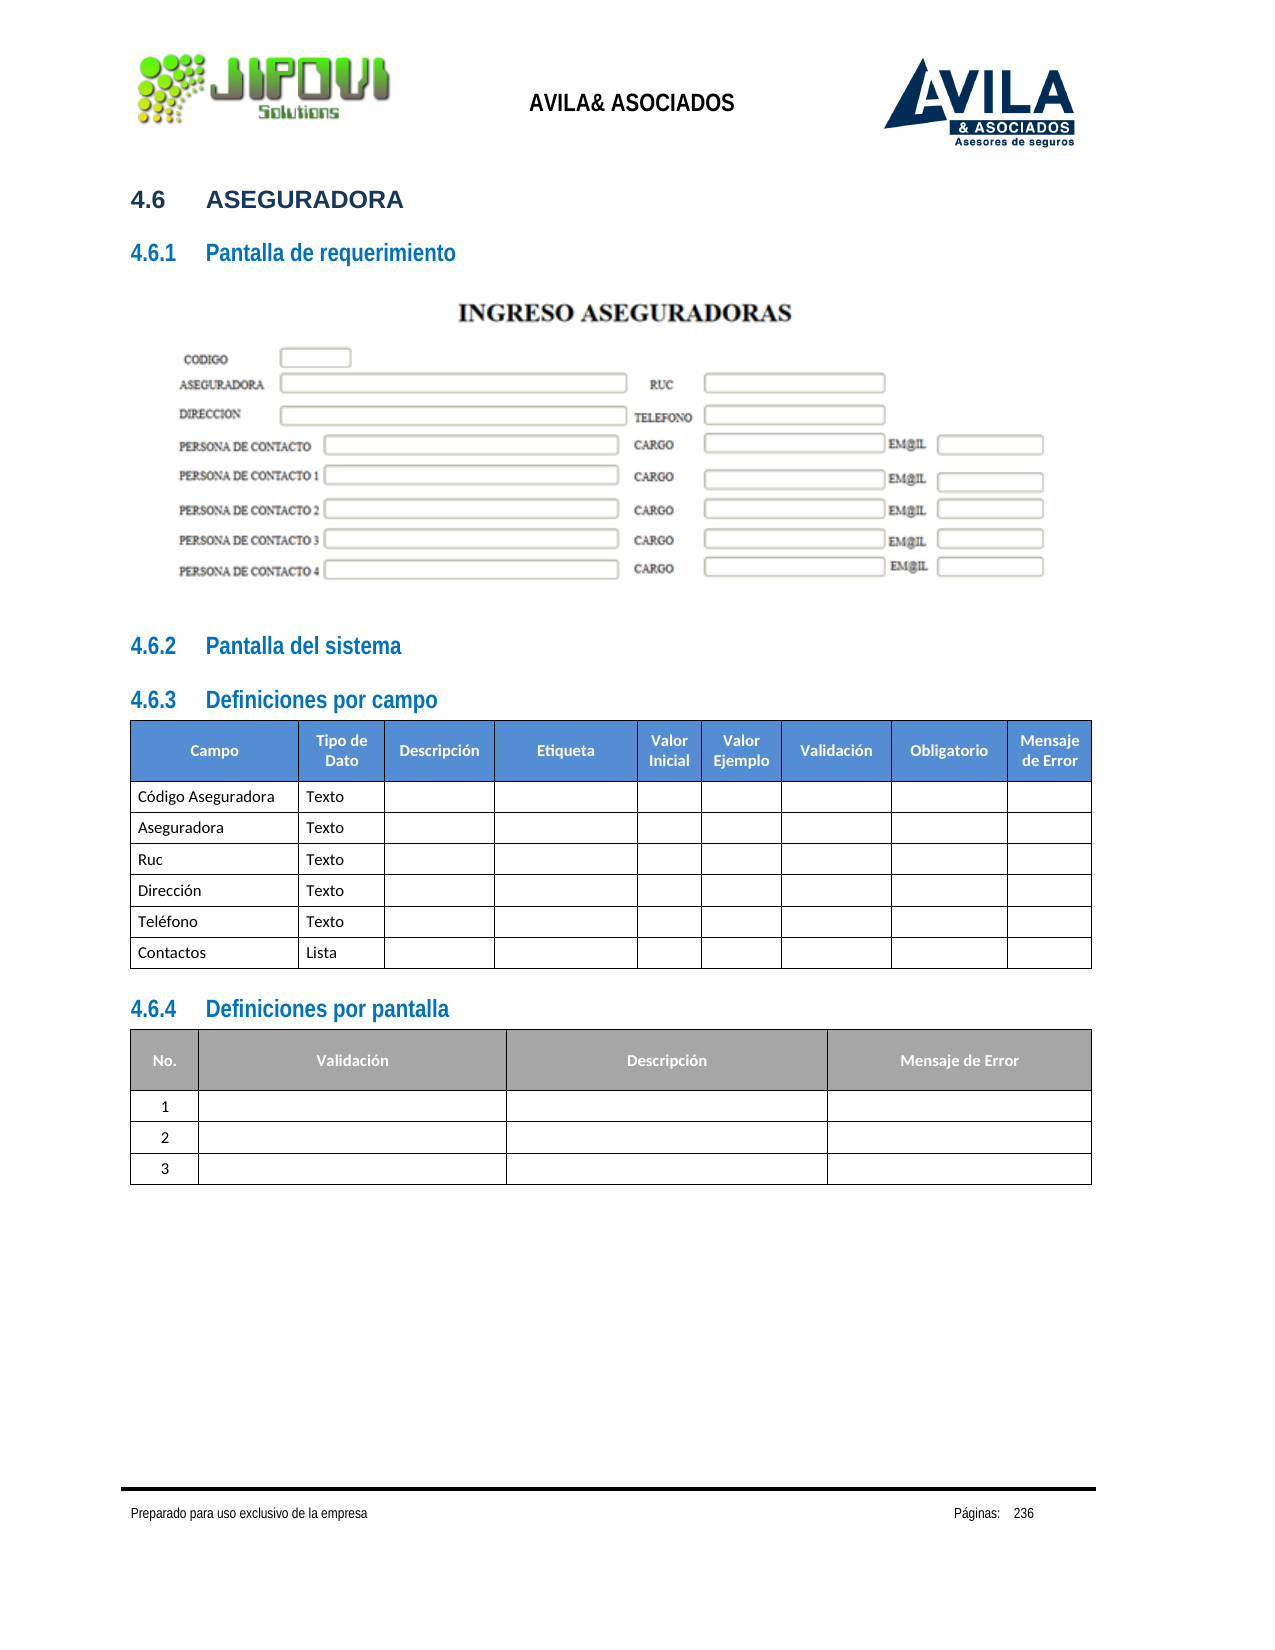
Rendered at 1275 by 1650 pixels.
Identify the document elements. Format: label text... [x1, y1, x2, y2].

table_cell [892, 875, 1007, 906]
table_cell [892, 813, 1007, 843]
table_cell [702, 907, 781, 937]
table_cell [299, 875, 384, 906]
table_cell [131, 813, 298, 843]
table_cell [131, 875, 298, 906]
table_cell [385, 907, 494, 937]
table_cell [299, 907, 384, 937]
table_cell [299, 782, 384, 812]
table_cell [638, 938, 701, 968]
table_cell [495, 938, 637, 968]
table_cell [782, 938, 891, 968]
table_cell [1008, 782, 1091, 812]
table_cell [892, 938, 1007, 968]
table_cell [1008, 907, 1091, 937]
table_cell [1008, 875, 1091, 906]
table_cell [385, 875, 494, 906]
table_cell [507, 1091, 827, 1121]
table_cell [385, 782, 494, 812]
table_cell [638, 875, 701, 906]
subtitle Definiciones por pantalla [131, 994, 1092, 1023]
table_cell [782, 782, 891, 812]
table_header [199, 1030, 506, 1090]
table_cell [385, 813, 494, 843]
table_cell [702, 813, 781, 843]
subtitle Pantalla del sistema [131, 631, 1092, 660]
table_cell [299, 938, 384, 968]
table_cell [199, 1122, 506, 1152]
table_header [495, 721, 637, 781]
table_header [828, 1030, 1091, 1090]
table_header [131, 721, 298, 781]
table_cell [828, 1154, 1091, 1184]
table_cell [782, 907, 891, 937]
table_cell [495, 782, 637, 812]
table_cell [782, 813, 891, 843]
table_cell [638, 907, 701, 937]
picture [131, 47, 394, 128]
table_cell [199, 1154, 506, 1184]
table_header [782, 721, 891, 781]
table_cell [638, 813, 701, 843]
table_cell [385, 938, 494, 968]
subtitle Pantalla de requerimiento [131, 238, 1092, 267]
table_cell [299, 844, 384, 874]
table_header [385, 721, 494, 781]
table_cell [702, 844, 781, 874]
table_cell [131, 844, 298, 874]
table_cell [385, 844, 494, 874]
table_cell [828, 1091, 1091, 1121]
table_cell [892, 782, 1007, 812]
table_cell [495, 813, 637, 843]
subtitle Definiciones por campo [131, 685, 1092, 713]
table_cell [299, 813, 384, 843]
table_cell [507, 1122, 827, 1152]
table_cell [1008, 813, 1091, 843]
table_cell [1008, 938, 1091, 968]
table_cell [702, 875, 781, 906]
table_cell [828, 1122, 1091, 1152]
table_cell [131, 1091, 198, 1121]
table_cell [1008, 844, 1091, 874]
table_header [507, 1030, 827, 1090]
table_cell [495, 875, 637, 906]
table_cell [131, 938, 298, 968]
picture [881, 57, 1077, 148]
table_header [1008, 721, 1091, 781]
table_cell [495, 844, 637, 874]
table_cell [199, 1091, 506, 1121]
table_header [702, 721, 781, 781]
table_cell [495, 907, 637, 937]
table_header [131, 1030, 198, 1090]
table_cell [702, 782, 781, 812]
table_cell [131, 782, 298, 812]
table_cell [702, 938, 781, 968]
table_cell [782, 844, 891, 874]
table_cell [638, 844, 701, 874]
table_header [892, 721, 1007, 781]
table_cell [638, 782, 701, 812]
picture [164, 292, 1059, 607]
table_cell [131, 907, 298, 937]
subtitle ASEGURADORA [131, 184, 1092, 213]
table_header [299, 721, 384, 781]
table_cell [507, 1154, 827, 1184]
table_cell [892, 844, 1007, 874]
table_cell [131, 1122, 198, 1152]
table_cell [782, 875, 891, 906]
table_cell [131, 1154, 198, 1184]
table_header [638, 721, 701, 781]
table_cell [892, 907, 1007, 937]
